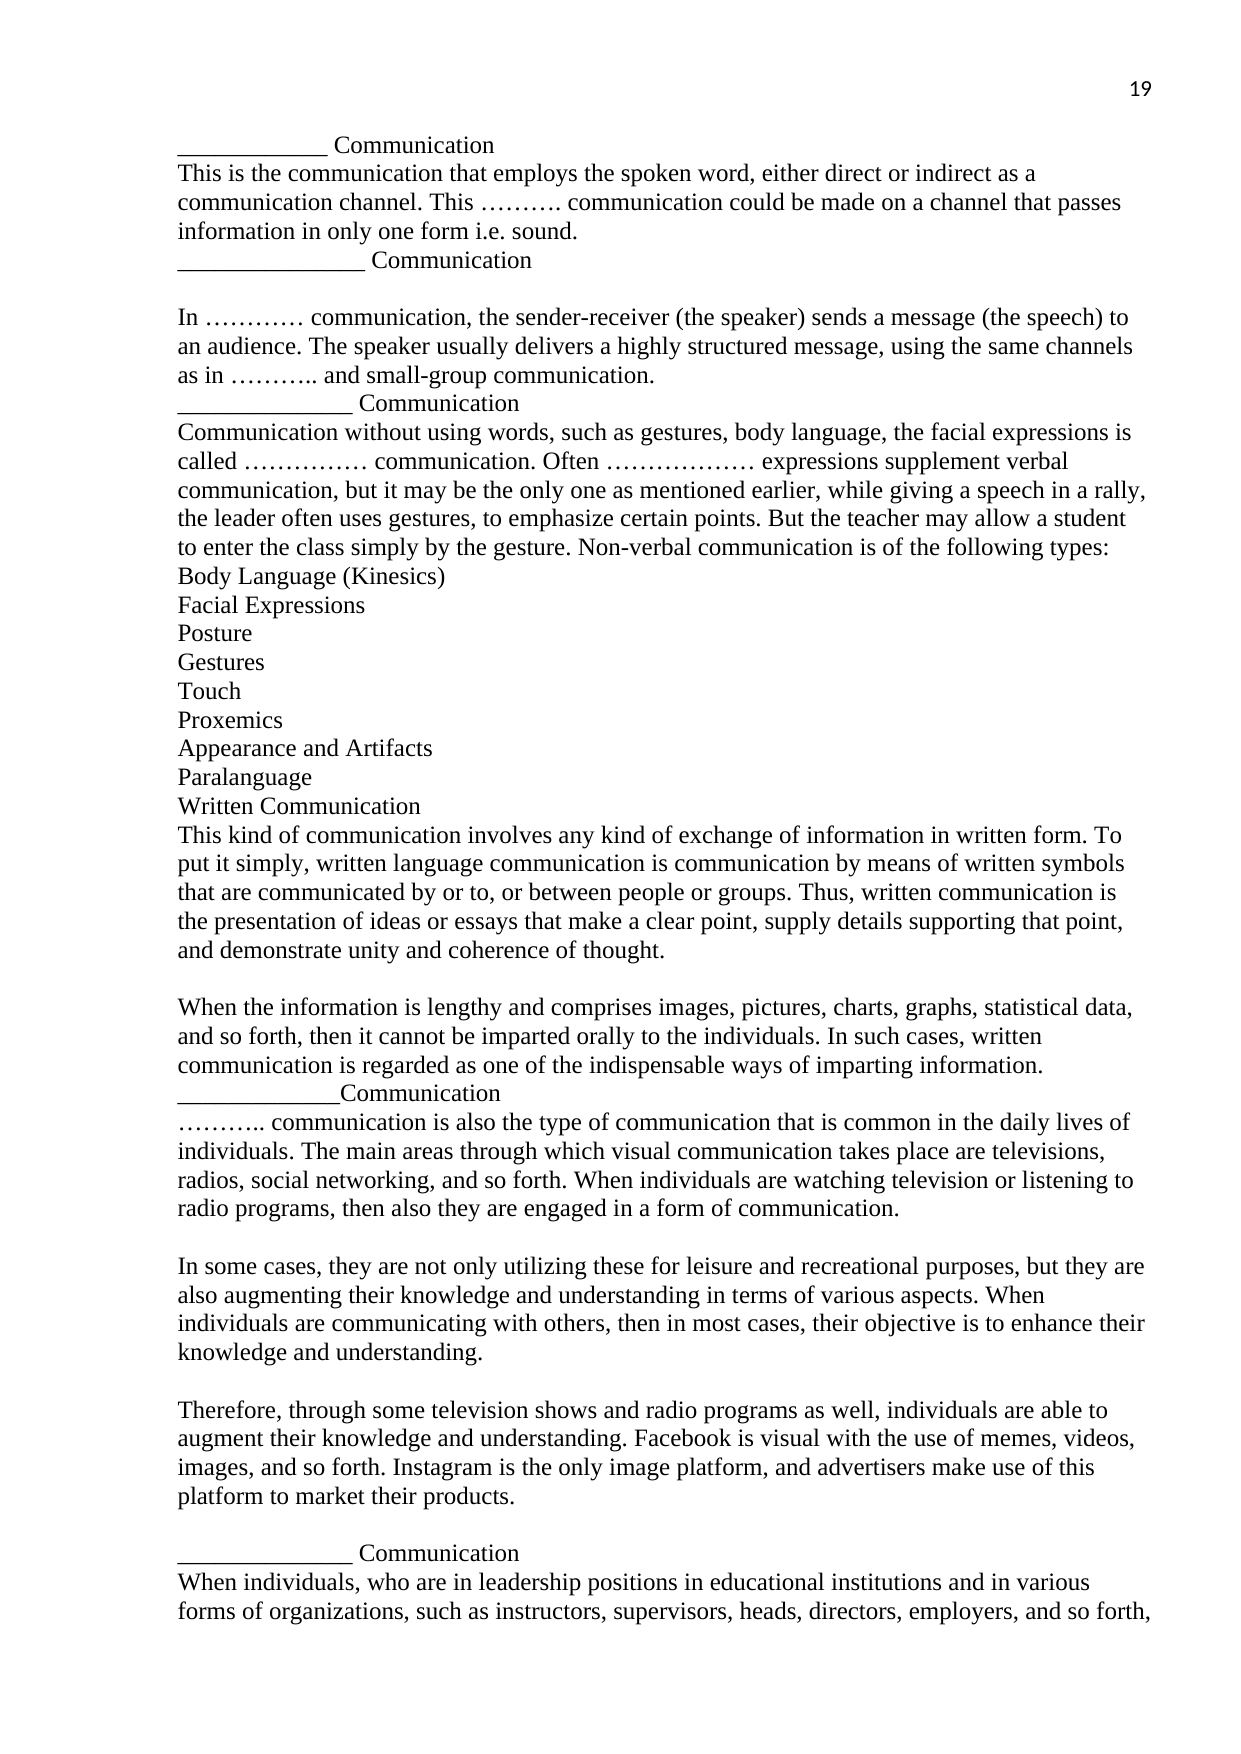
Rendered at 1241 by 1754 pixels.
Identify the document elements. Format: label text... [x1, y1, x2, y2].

text _______________ Communication [177, 245, 1152, 273]
text ______________ Communication [177, 388, 1152, 417]
text Written Communication [177, 791, 1152, 820]
text When the information is lengthy and comprises images, pictures, charts, graphs, statistical data, and so forth, then it cannot be imparted orally to the individuals. In such cases, written communication is regarded as one of the indispensable ways of imparting information. [177, 992, 1152, 1078]
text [177, 1567, 1152, 1625]
text ____________ Communication [177, 130, 1152, 158]
text Touch [177, 676, 1152, 705]
text This is the communication that employs the spoken word, either direct or indirect as a communication channel. This ………. communication could be made on a channel that passes information in only one form i.e. sound. [177, 158, 1152, 245]
text Gestures [177, 647, 1152, 676]
text Posture [177, 618, 1152, 647]
text Communication without using words, such as gestures, body language, the facial expressions is called …………… communication. Often ……………… expressions supplement verbal communication, but it may be the only one as mentioned earlier, while giving a speech in a rally, the leader often uses gestures, to emphasize certain points. But the teacher may allow a student to enter the class simply by the gesture. Non-verbal communication is of the following types: [177, 417, 1152, 561]
text Therefore, through some television shows and radio programs as well, individuals are able to augment their knowledge and understanding. Facebook is visual with the use of memes, videos, images, and so forth. Instagram is the only image platform, and advertisers make use of this platform to market their products. [177, 1395, 1152, 1510]
text Body Language (Kinesics) [177, 561, 1152, 590]
text Appearance and Artifacts [177, 733, 1152, 762]
text ______________ Communication [177, 1538, 1152, 1567]
text Paralanguage [177, 762, 1152, 791]
text _____________Communication [177, 1078, 1152, 1107]
text Proxemics [177, 705, 1152, 733]
text In ………… communication, the sender-receiver (the speaker) sends a message (the speech) to an audience. The speaker usually delivers a highly structured message, using the same channels as in ……….. and small-group communication. [177, 302, 1152, 388]
text Facial Expressions [177, 590, 1152, 618]
text ……….. communication is also the type of communication that is common in the daily lives of individuals. The main areas through which visual communication takes place are televisions, radios, social networking, and so forth. When individuals are watching television or listening to radio programs, then also they are engaged in a form of communication. [177, 1107, 1152, 1222]
text In some cases, they are not only utilizing these for leisure and recreational purposes, but they are also augmenting their knowledge and understanding in terms of various aspects. When individuals are communicating with others, then in most cases, their objective is to enhance their knowledge and understanding. [177, 1251, 1152, 1366]
text This kind of communication involves any kind of exchange of information in written form. To put it simply, written language communication is communication by means of written symbols that are communicated by or to, or between people or groups. Thus, written communication is the presentation of ideas or essays that make a clear point, supply details supporting that point, and demonstrate unity and coherence of thought. [177, 820, 1152, 963]
